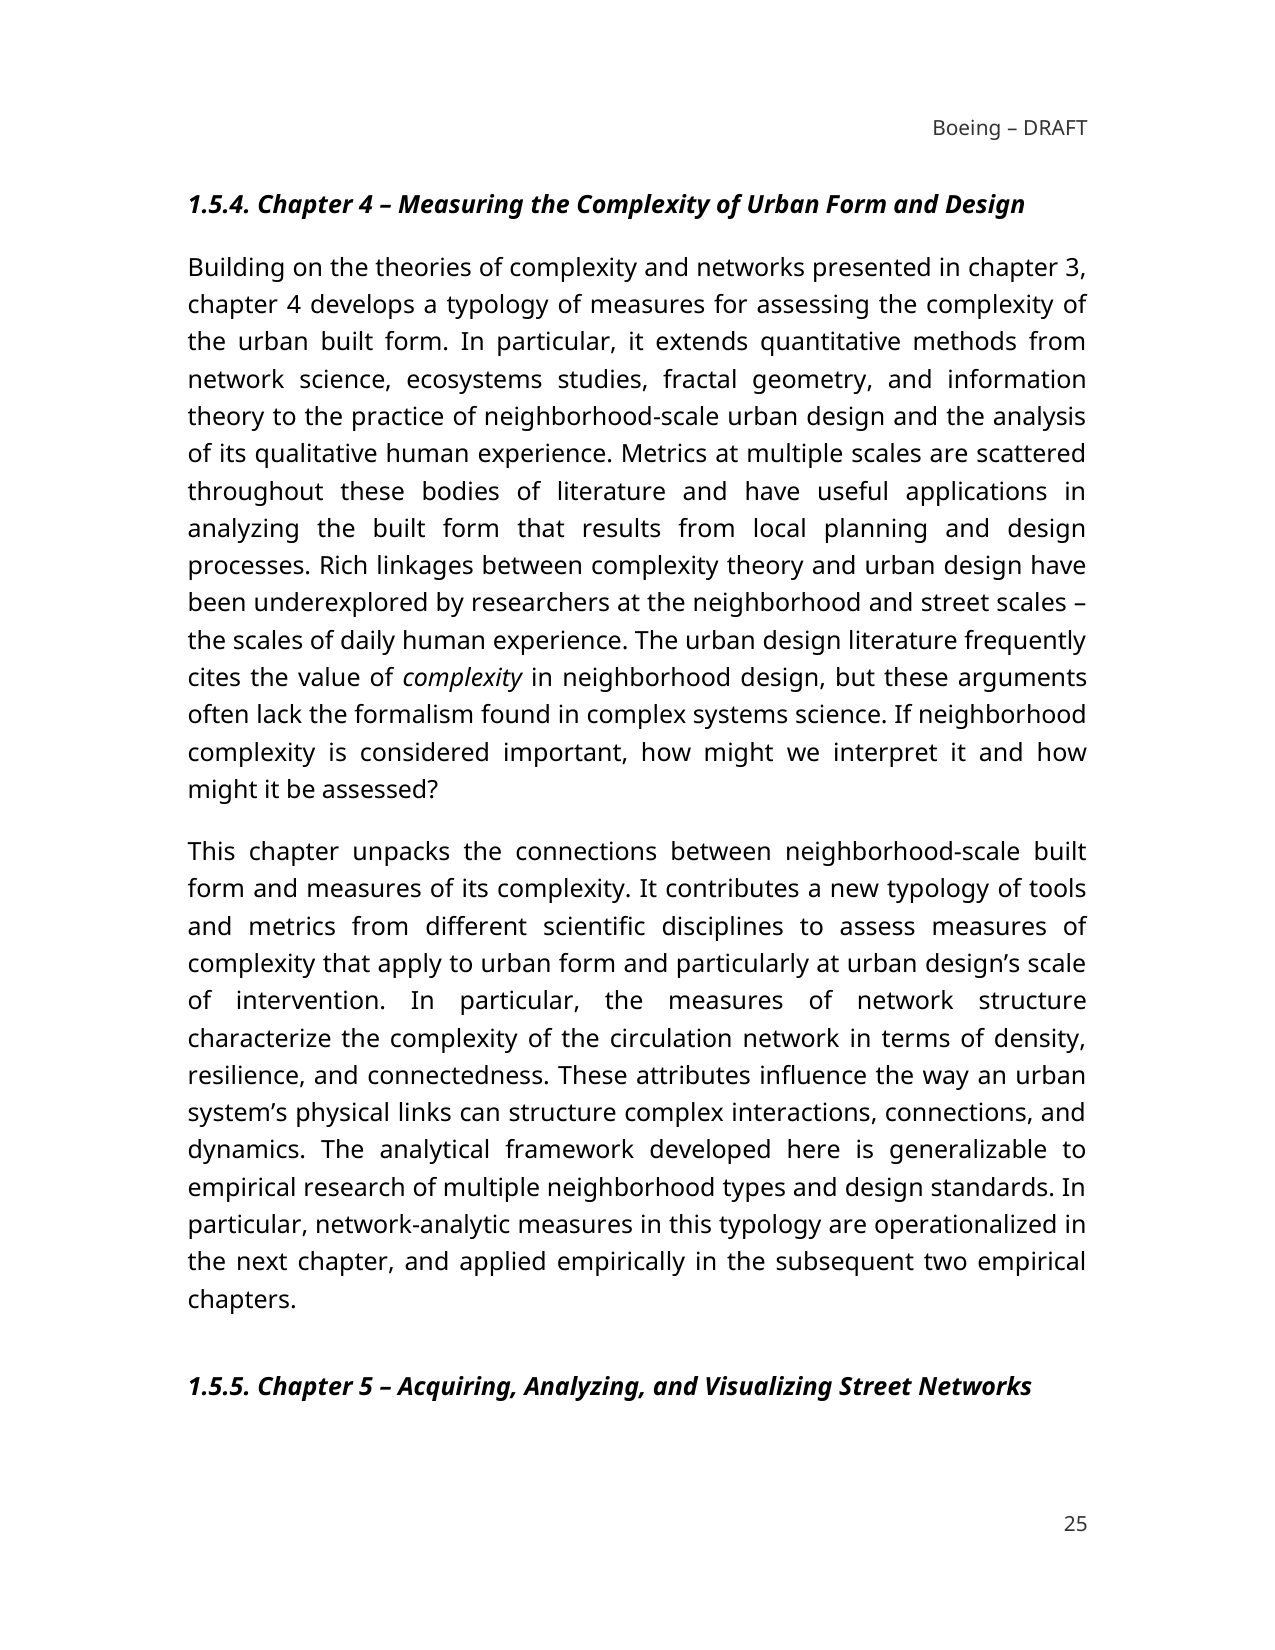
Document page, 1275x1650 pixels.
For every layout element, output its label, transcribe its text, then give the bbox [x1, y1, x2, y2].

subtitle Chapter 5 – Acquiring, Analyzing, and Visualizing Street Networks [187, 1369, 1087, 1403]
subtitle Chapter 4 – Measuring the Complexity of Urban Form and Design [187, 187, 1087, 221]
text Building on the theories of complexity and networks presented in chapter 3, chapter 4 develops a typology of measures for assessing the complexity of the urban built form. In particular, it extends quantitative methods from network science, ecosystems studies, fractal geometry, and information theory to the practice of neighborhood-scale urban design and the analysis of its qualitative human experience. Metrics at multiple scales are scattered throughout these bodies of literature and have useful applications in analyzing the built form that results from local planning and design processes. Rich linkages between complexity theory and urban design have been underexplored by researchers at the neighborhood and street scales – the scales of daily human experience. The urban design literature frequently cites the value of complexity in neighborhood design, but these arguments often lack the formalism found in complex systems science. If neighborhood complexity is considered important, how might we interpret it and how might it be assessed? [187, 250, 1087, 806]
text This chapter unpacks the connections between neighborhood-scale built form and measures of its complexity. It contributes a new typology of tools and metrics from different scientific disciplines to assess measures of complexity that apply to urban form and particularly at urban design’s scale of intervention. In particular, the measures of network structure characterize the complexity of the circulation network in terms of density, resilience, and connectedness. These attributes influence the way an urban system’s physical links can structure complex interactions, connections, and dynamics. The analytical framework developed here is generalizable to empirical research of multiple neighborhood types and design standards. In particular, network-analytic measures in this typology are operationalized in the next chapter, and applied empirically in the subsequent two empirical chapters. [187, 834, 1087, 1316]
